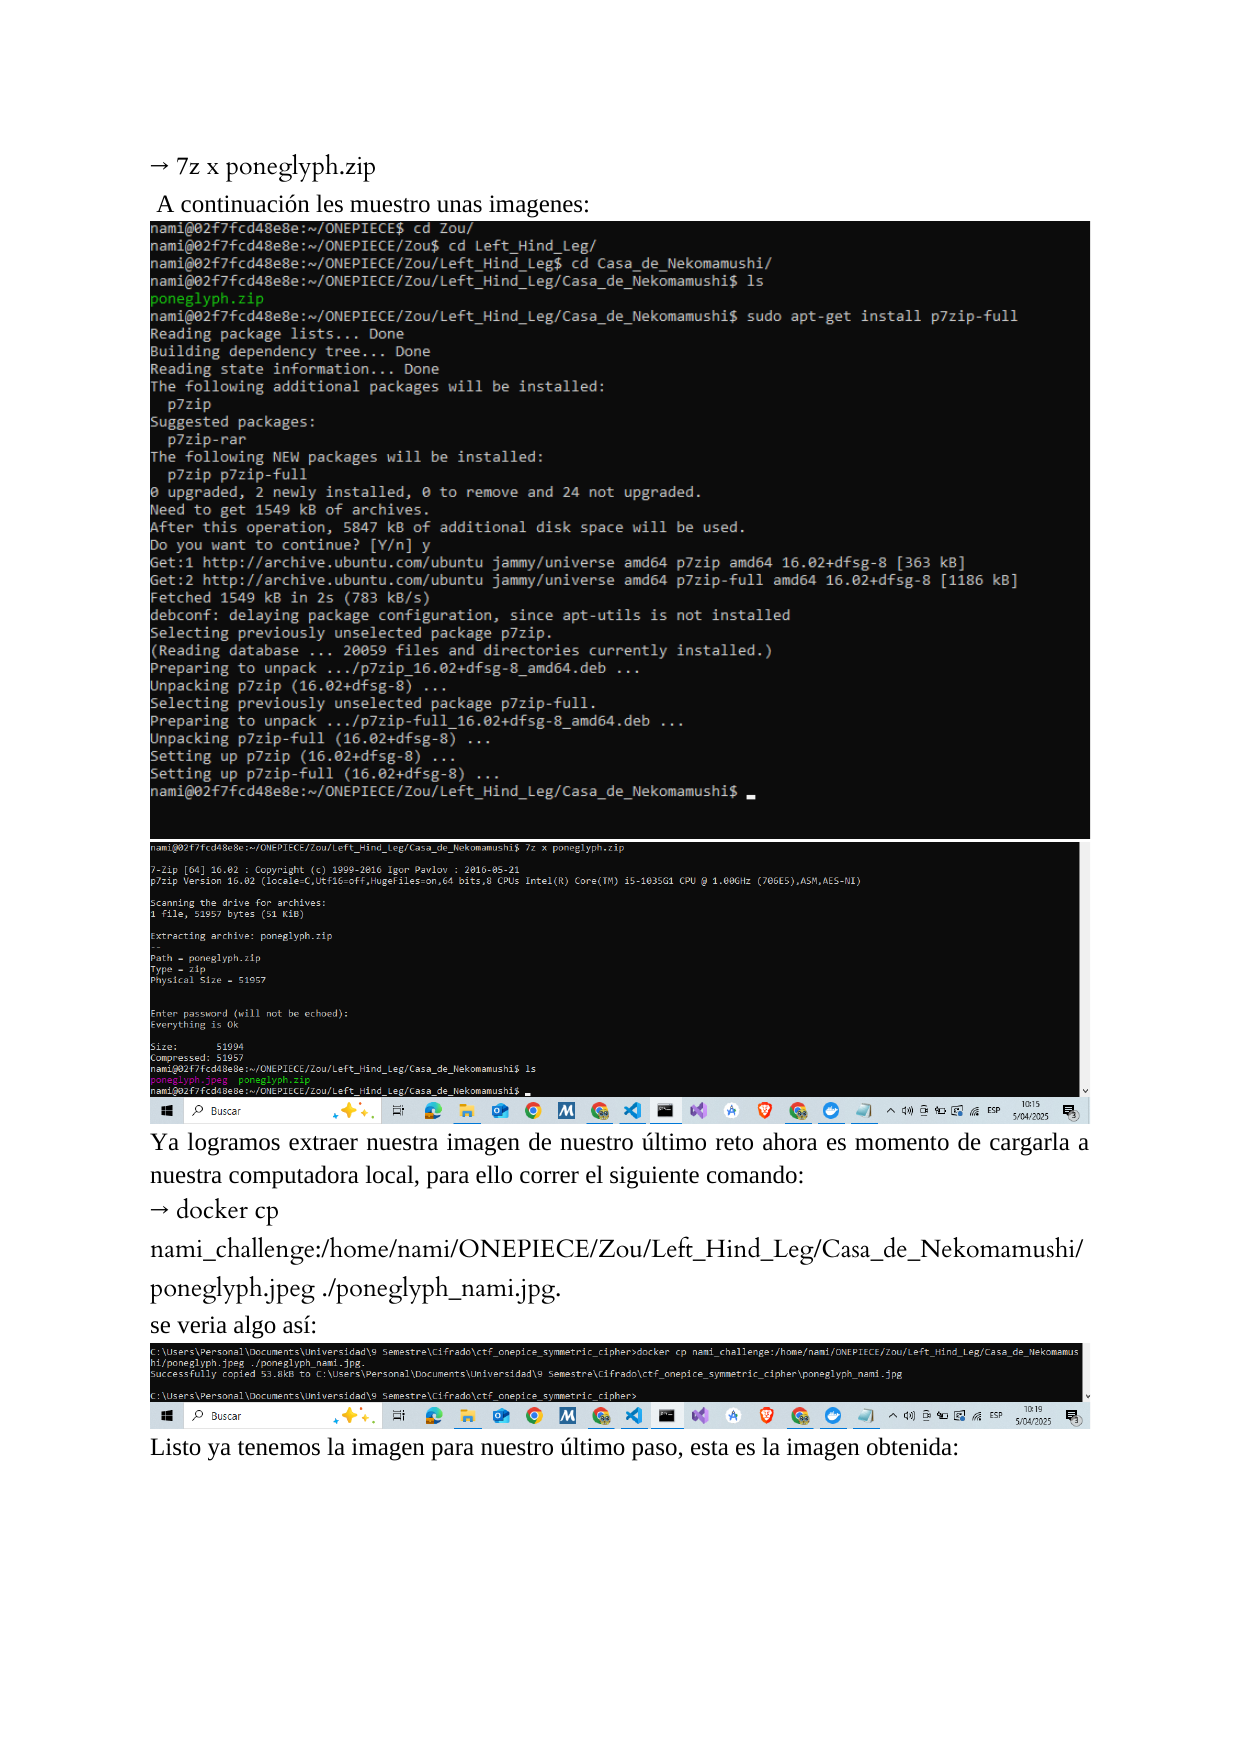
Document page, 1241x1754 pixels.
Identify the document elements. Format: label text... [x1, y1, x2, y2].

text → docker cp nami_challenge:/home/nami/ONEPIECE/Zou/Left_Hind_Leg/Casa_de_Nekomamushi/poneglyph.jpeg ./poneglyph_nami.jpg. [150, 1193, 1090, 1305]
text A continuación les muestro unas imagenes: [150, 189, 1090, 218]
text Listo ya tenemos la imagen para nuestro último paso, esta es la imagen obtenida: [150, 1432, 1090, 1461]
picture [150, 842, 1091, 1124]
picture [150, 221, 1091, 839]
text Ya logramos extraer nuestra imagen de nuestro último reto ahora es momento de cargarla a nuestra computadora local, para ello correr el siguiente comando: [150, 1127, 1090, 1189]
picture [150, 1343, 1091, 1429]
text se veria algo así: [150, 1310, 1090, 1339]
text → 7z x poneglyph.zip [150, 150, 1090, 184]
